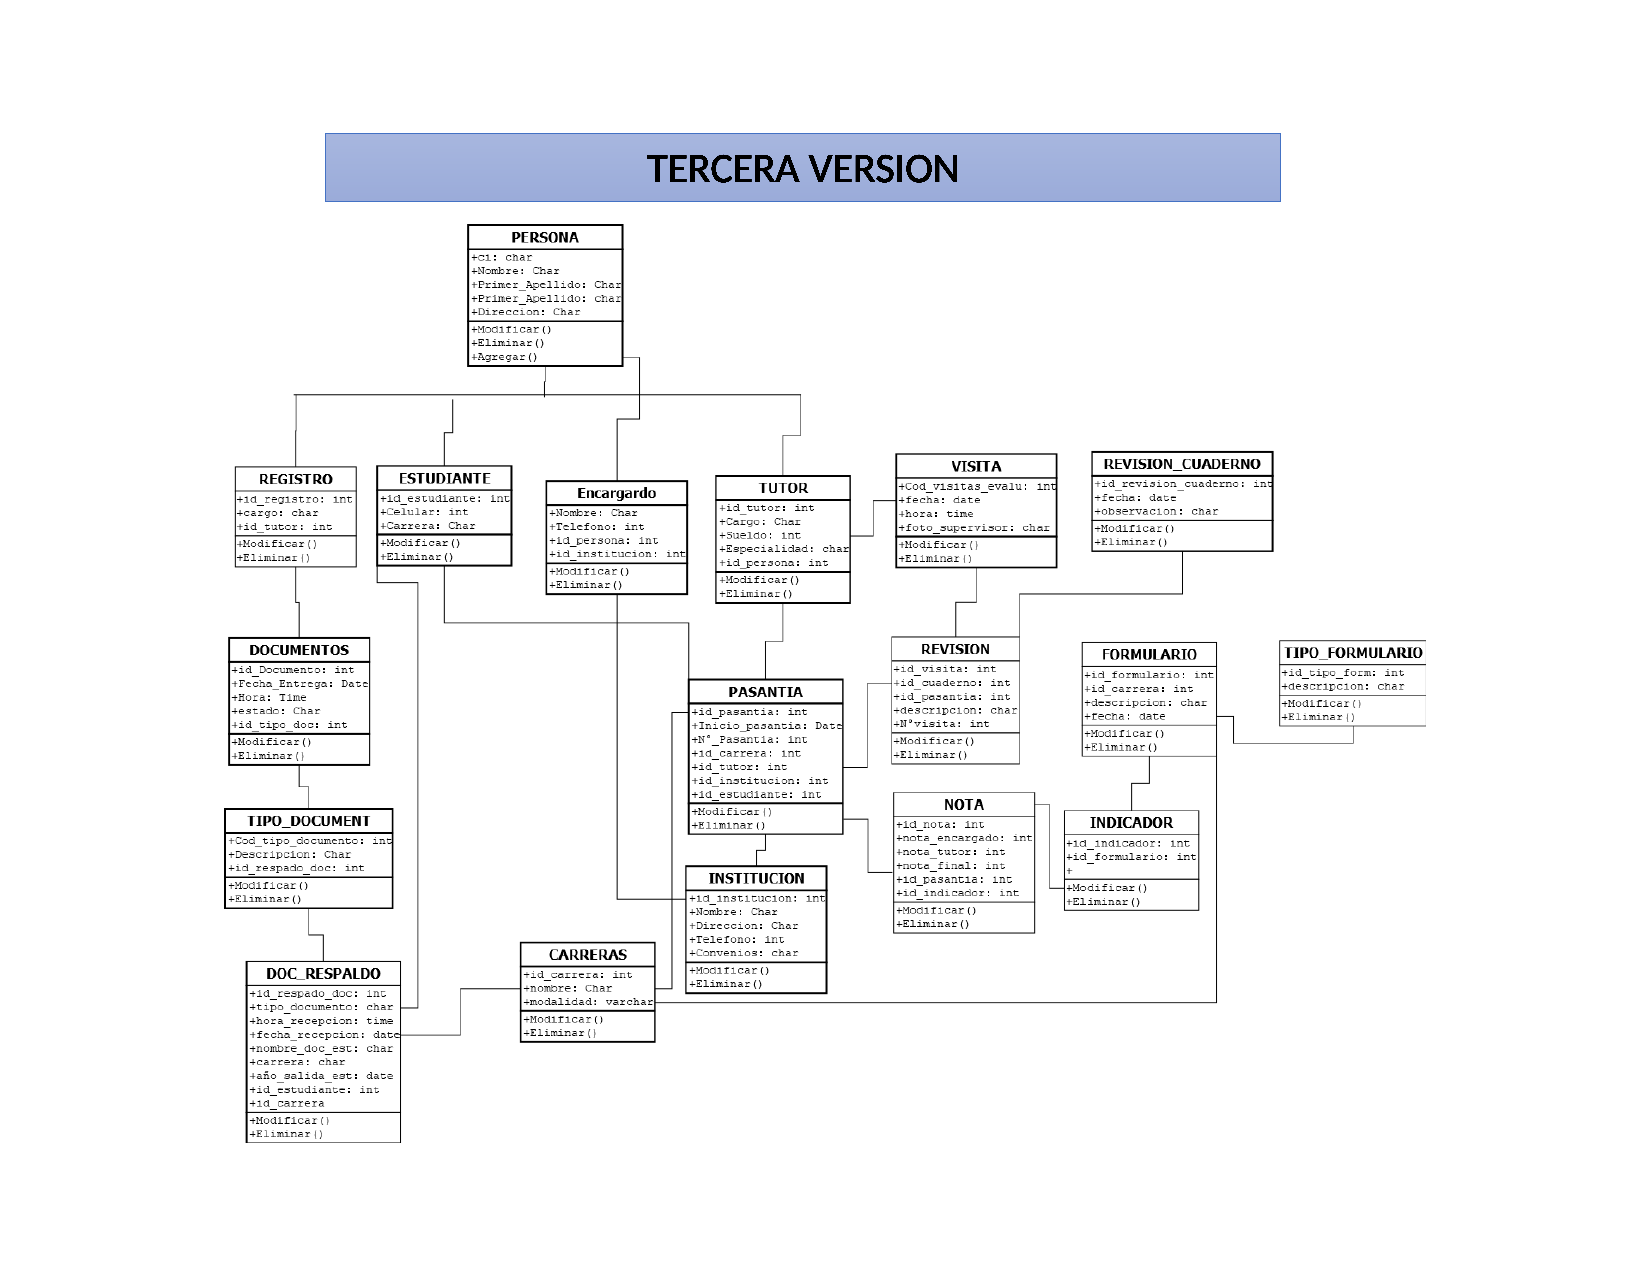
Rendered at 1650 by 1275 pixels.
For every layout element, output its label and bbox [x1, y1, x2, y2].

picture [224, 224, 1426, 1143]
